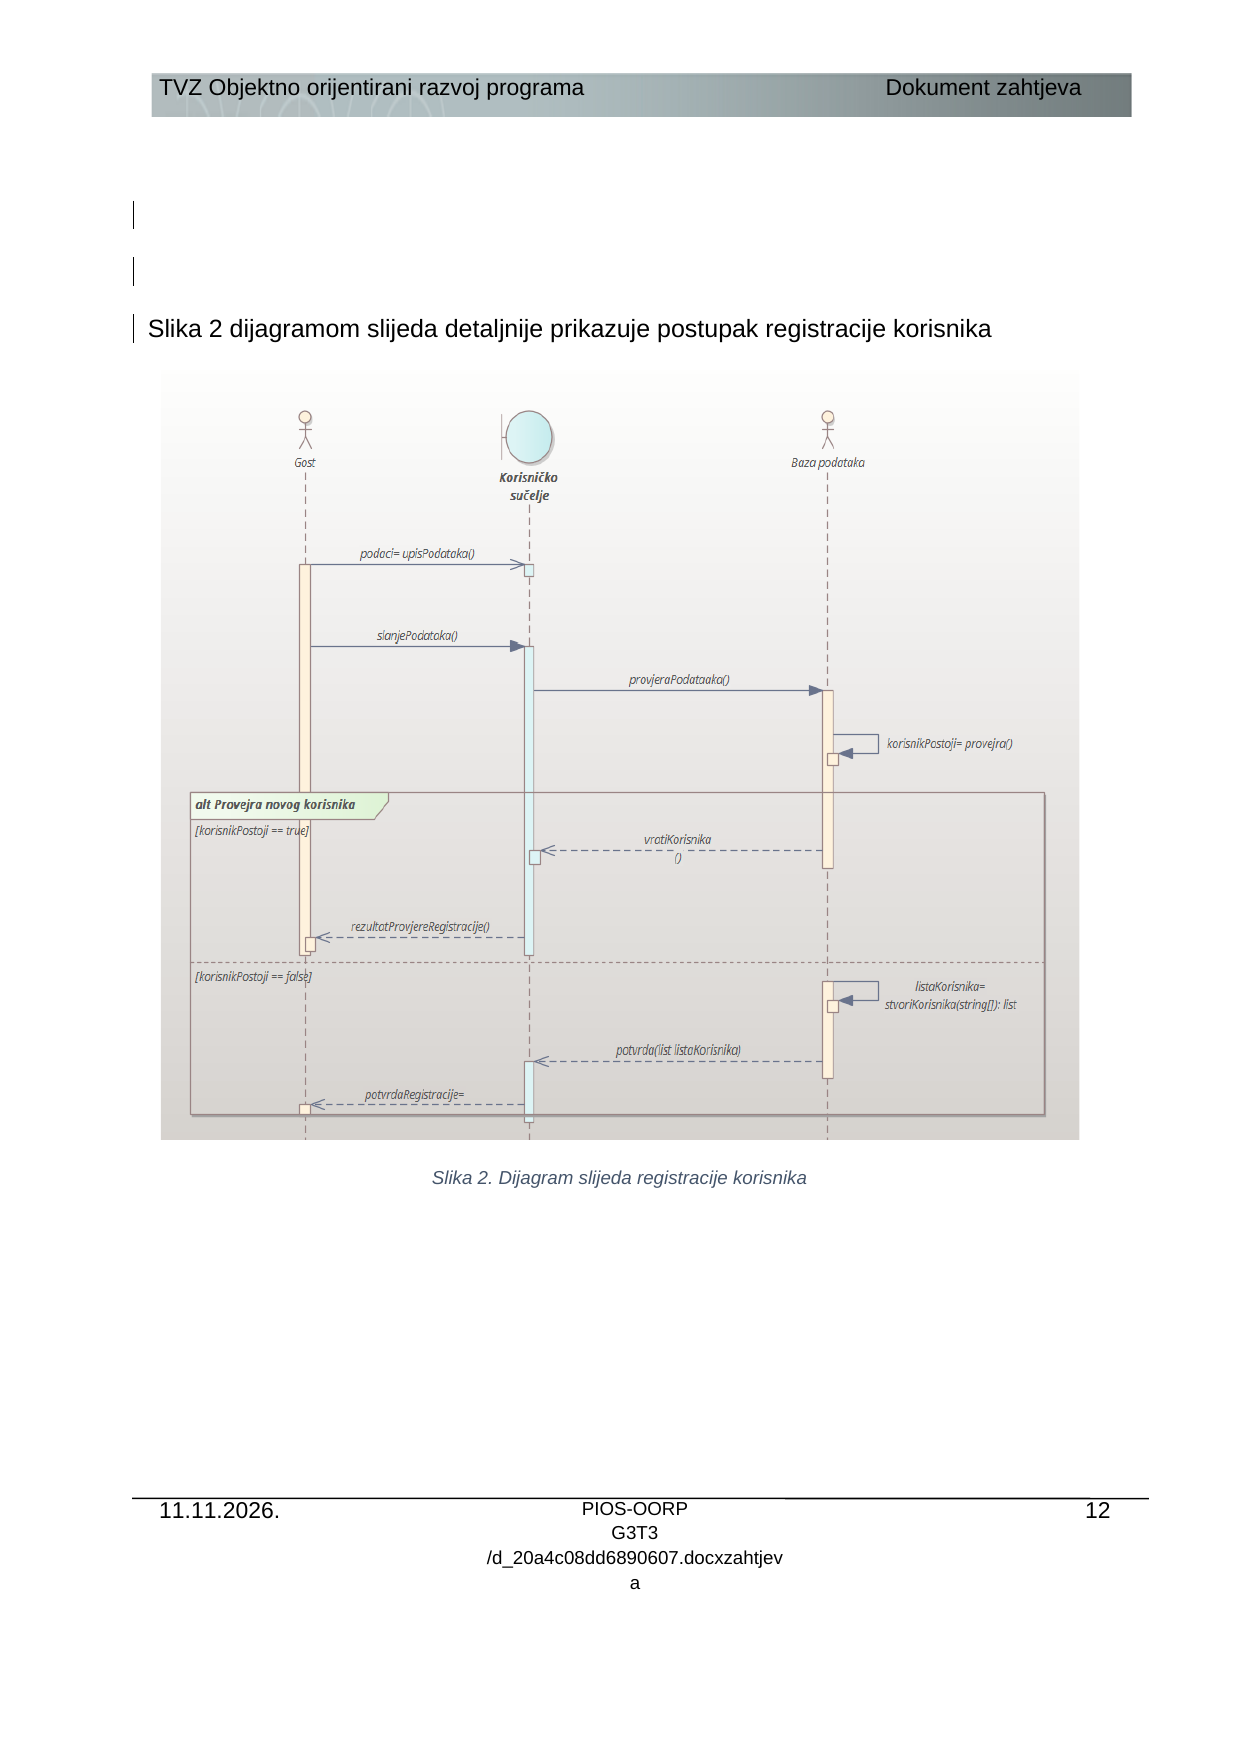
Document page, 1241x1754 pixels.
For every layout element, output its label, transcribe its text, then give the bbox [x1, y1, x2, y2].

text Slika 2 dijagramom slijeda detaljnije prikazuje postupak registracije korisnika [148, 314, 1093, 343]
text Slika 2. Dijagram slijeda registracije korisnika [148, 1167, 1093, 1188]
picture [151, 73, 1132, 117]
picture [160, 370, 1080, 1140]
